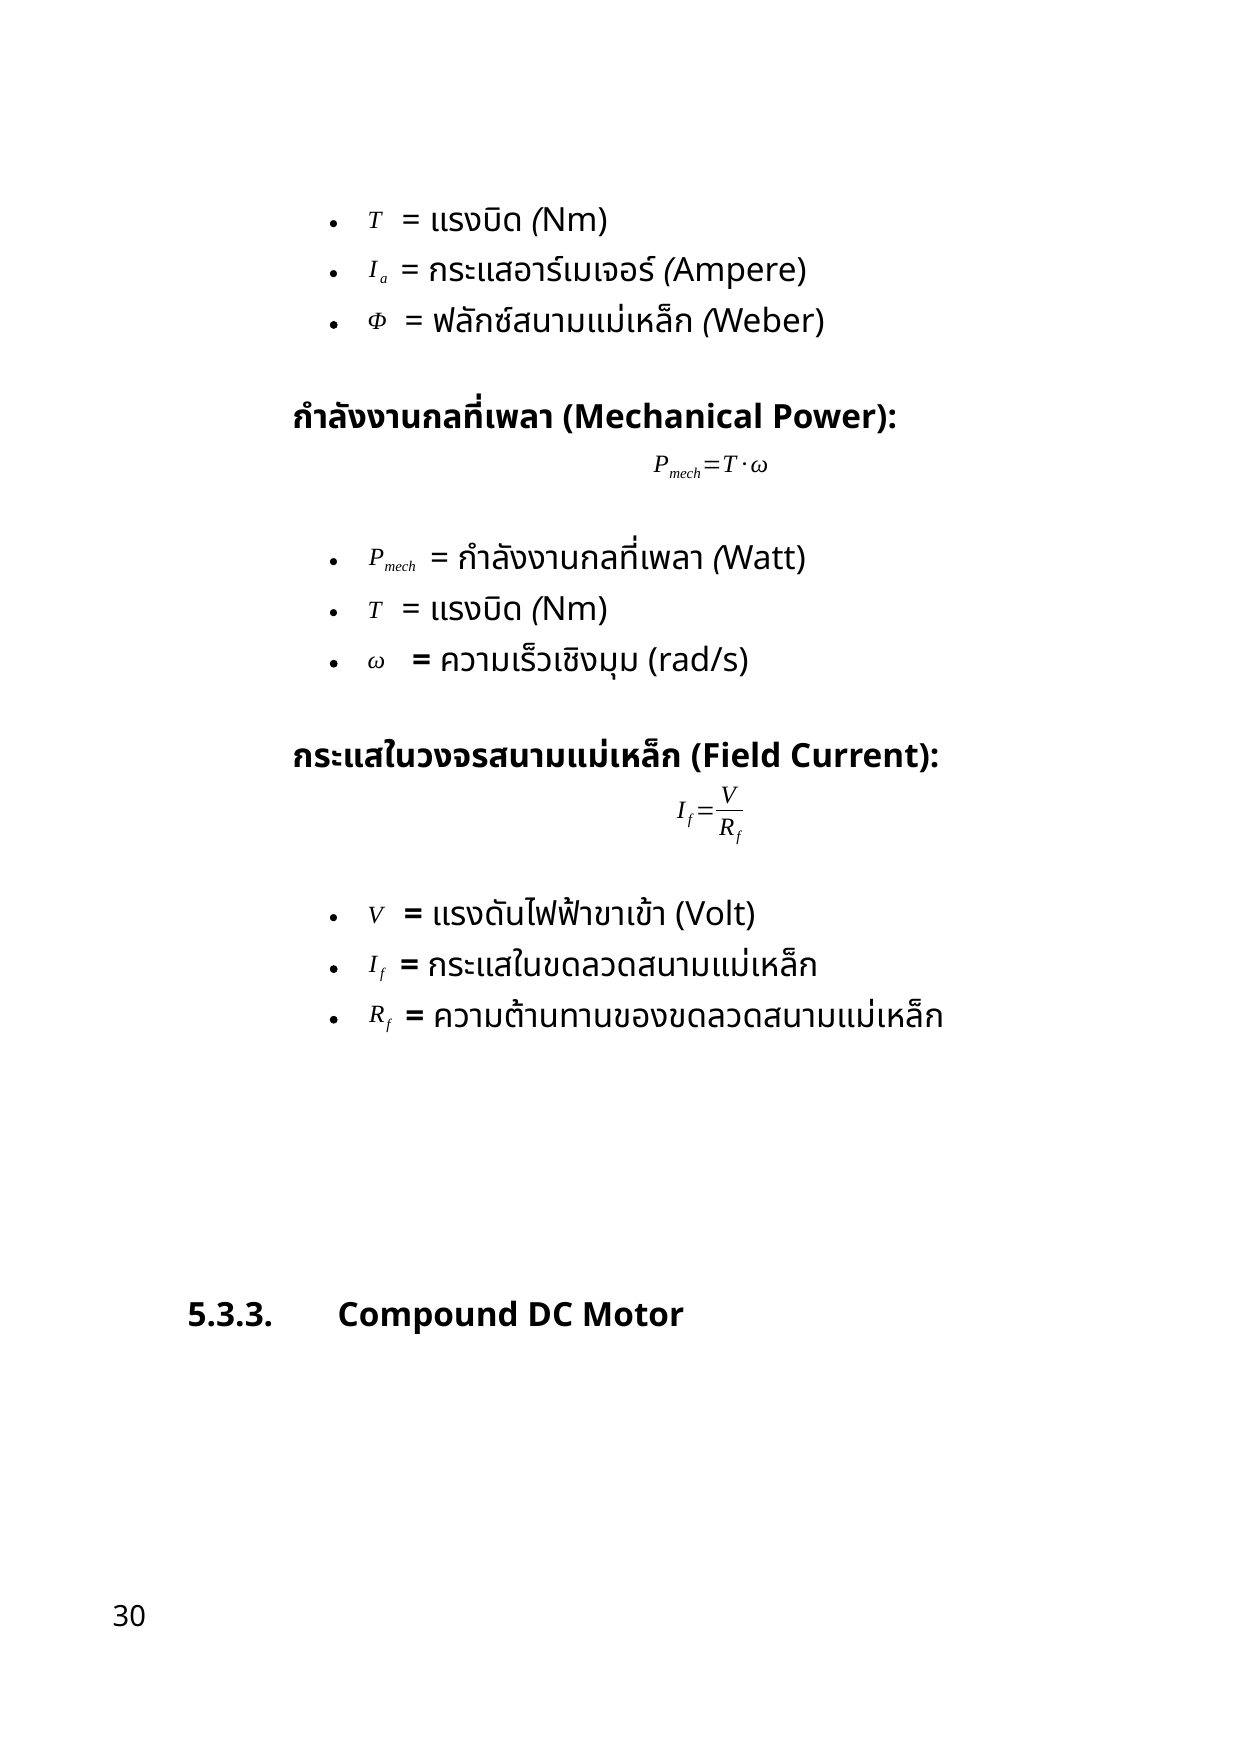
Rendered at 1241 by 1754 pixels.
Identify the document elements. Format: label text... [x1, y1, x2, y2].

list = แรงดันไฟฟ้าขาเข้า (Volt) [330, 890, 1128, 941]
list = ฟลักซ์สนามแม่เหล็ก (Weber) [330, 297, 1128, 347]
list = แรงบิด (Nm) [330, 585, 1128, 635]
list = กระแสอาร์เมเจอร์ (Ampere) [330, 246, 1128, 297]
list Compound DC Motor [187, 1290, 1128, 1336]
list = กำลังงานกลที่เพลา (Watt) [330, 534, 1128, 585]
list = ความเร็วเชิงมุม (rad/s) [330, 635, 1128, 686]
list = แรงบิด (Nm) [330, 195, 1128, 246]
list = ความต้านทานของขดลวดสนามแม่เหล็ก [330, 991, 1128, 1042]
list = กระแสในขดลวดสนามแม่เหล็ก [330, 941, 1128, 991]
list กำลังงานกลที่เพลา (Mechanical Power): [292, 393, 1128, 443]
list กระแสในวงจรสนามแม่เหล็ก (Field Current): [292, 731, 1128, 782]
